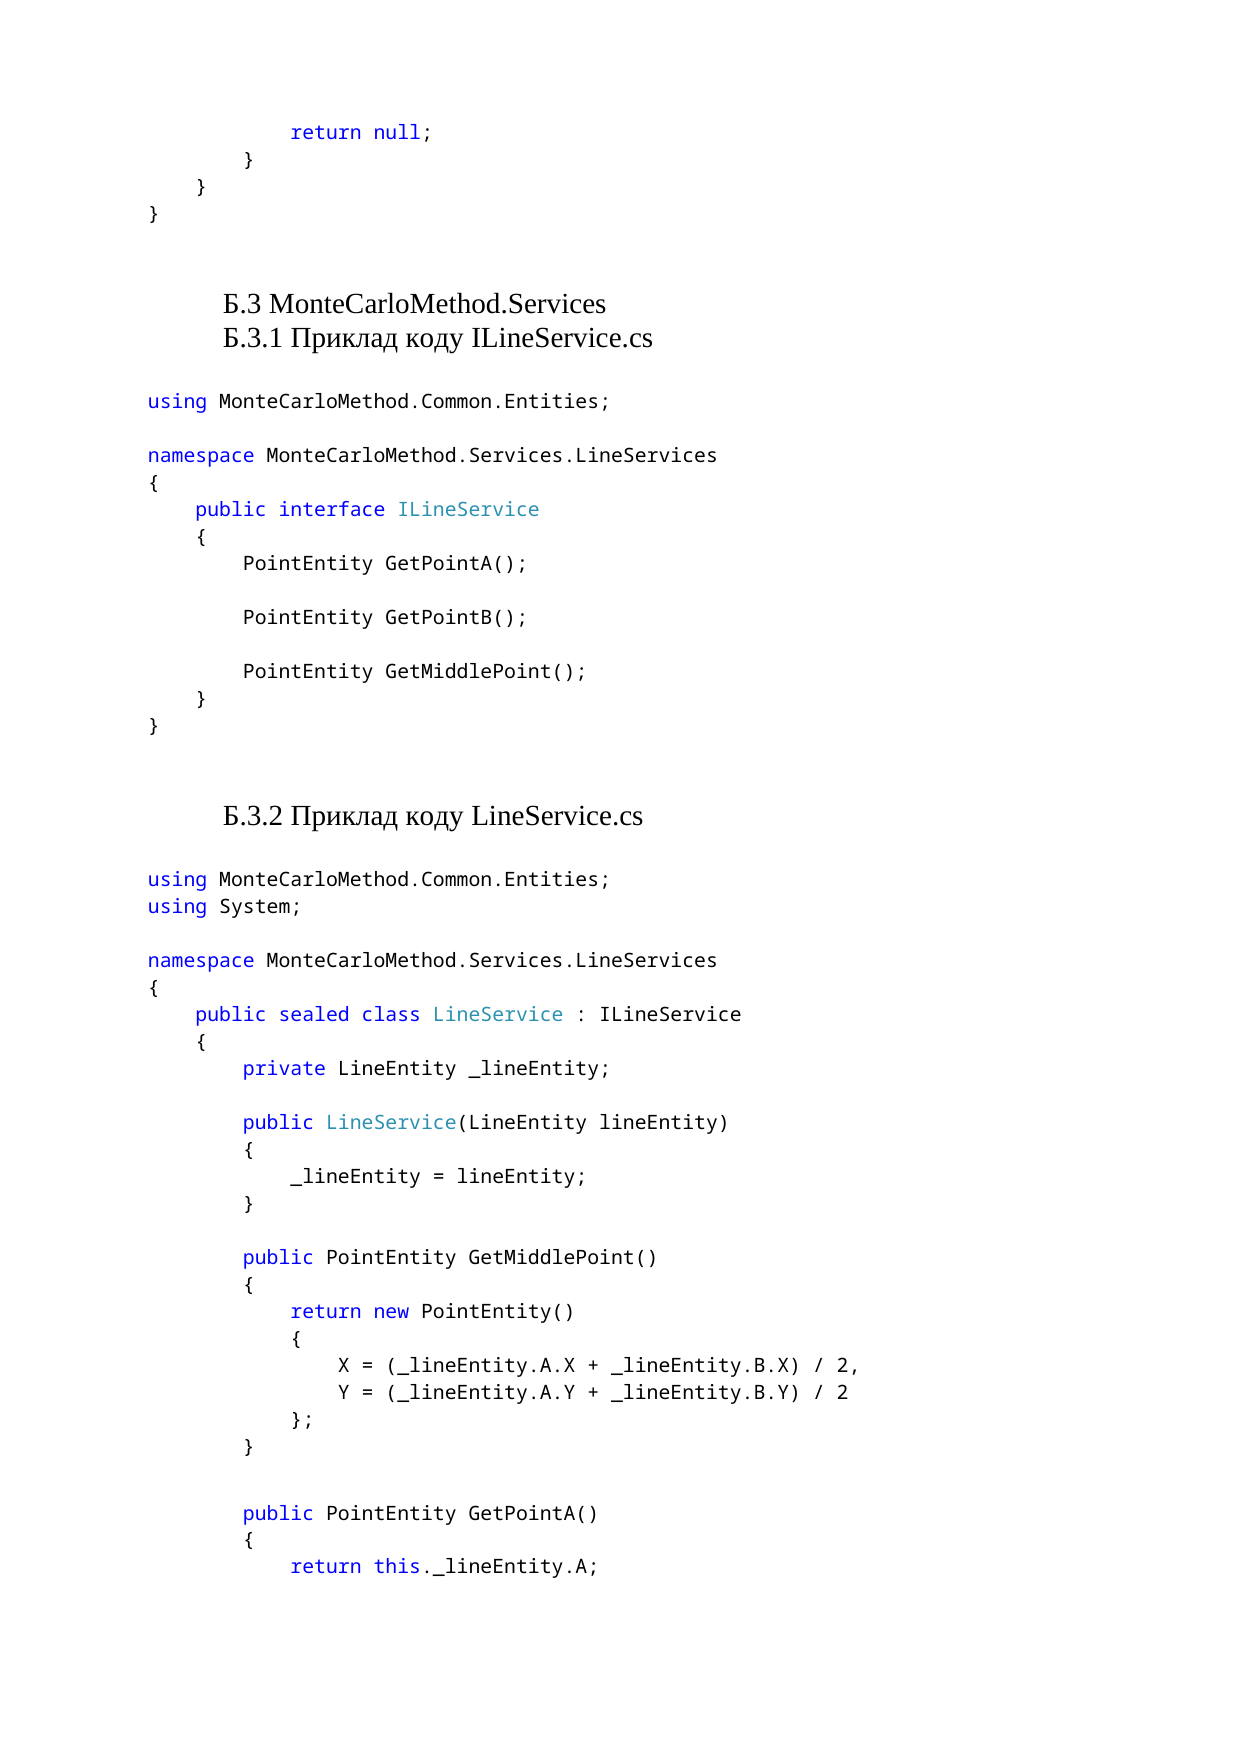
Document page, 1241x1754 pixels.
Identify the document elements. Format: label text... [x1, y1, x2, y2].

text Б.3.2 Приклад коду LineService.cs [148, 798, 1181, 832]
text { [148, 1135, 1181, 1162]
text } [148, 172, 1181, 199]
text PointEntity GetPointB(); [148, 603, 1181, 630]
text return this._lineEntity.A; [148, 1553, 1181, 1580]
text { [148, 468, 1181, 495]
text PointEntity GetPointA(); [148, 549, 1181, 576]
text using MonteCarloMethod.Common.Entities; [148, 866, 1181, 892]
text X = (_lineEntity.A.X + _lineEntity.B.X) / 2, [148, 1351, 1181, 1378]
text } [148, 1189, 1181, 1216]
text PointEntity GetMiddlePoint(); [148, 657, 1181, 684]
text { [148, 1526, 1181, 1553]
text Б.3 MonteCarloMethod.Services [148, 287, 1181, 320]
text private LineEntity _lineEntity; [148, 1054, 1181, 1081]
text Б.3.1 Приклад коду ILineService.cs [148, 320, 1181, 354]
text namespace MonteCarloMethod.Services.LineServices [148, 946, 1181, 973]
text }; [148, 1405, 1181, 1432]
text } [148, 684, 1181, 711]
text Y = (_lineEntity.A.Y + _lineEntity.B.Y) / 2 [148, 1378, 1181, 1405]
text namespace MonteCarloMethod.Services.LineServices [148, 441, 1181, 468]
text } [148, 145, 1181, 172]
text return null; [148, 118, 1181, 145]
text public sealed class LineService : ILineService [148, 1000, 1181, 1027]
text public PointEntity GetPointA() [148, 1499, 1181, 1526]
text } [148, 199, 1181, 226]
text } [148, 711, 1181, 738]
text public interface ILineService [148, 495, 1181, 522]
text { [148, 1027, 1181, 1054]
text { [148, 1324, 1181, 1351]
text using System; [148, 892, 1181, 919]
text { [148, 973, 1181, 1000]
text { [148, 1270, 1181, 1297]
text using MonteCarloMethod.Common.Entities; [148, 387, 1181, 414]
text { [148, 522, 1181, 549]
text return new PointEntity() [148, 1297, 1181, 1324]
text } [148, 1432, 1181, 1459]
text public LineService(LineEntity lineEntity) [148, 1108, 1181, 1135]
text _lineEntity = lineEntity; [148, 1162, 1181, 1189]
text public PointEntity GetMiddlePoint() [148, 1243, 1181, 1270]
